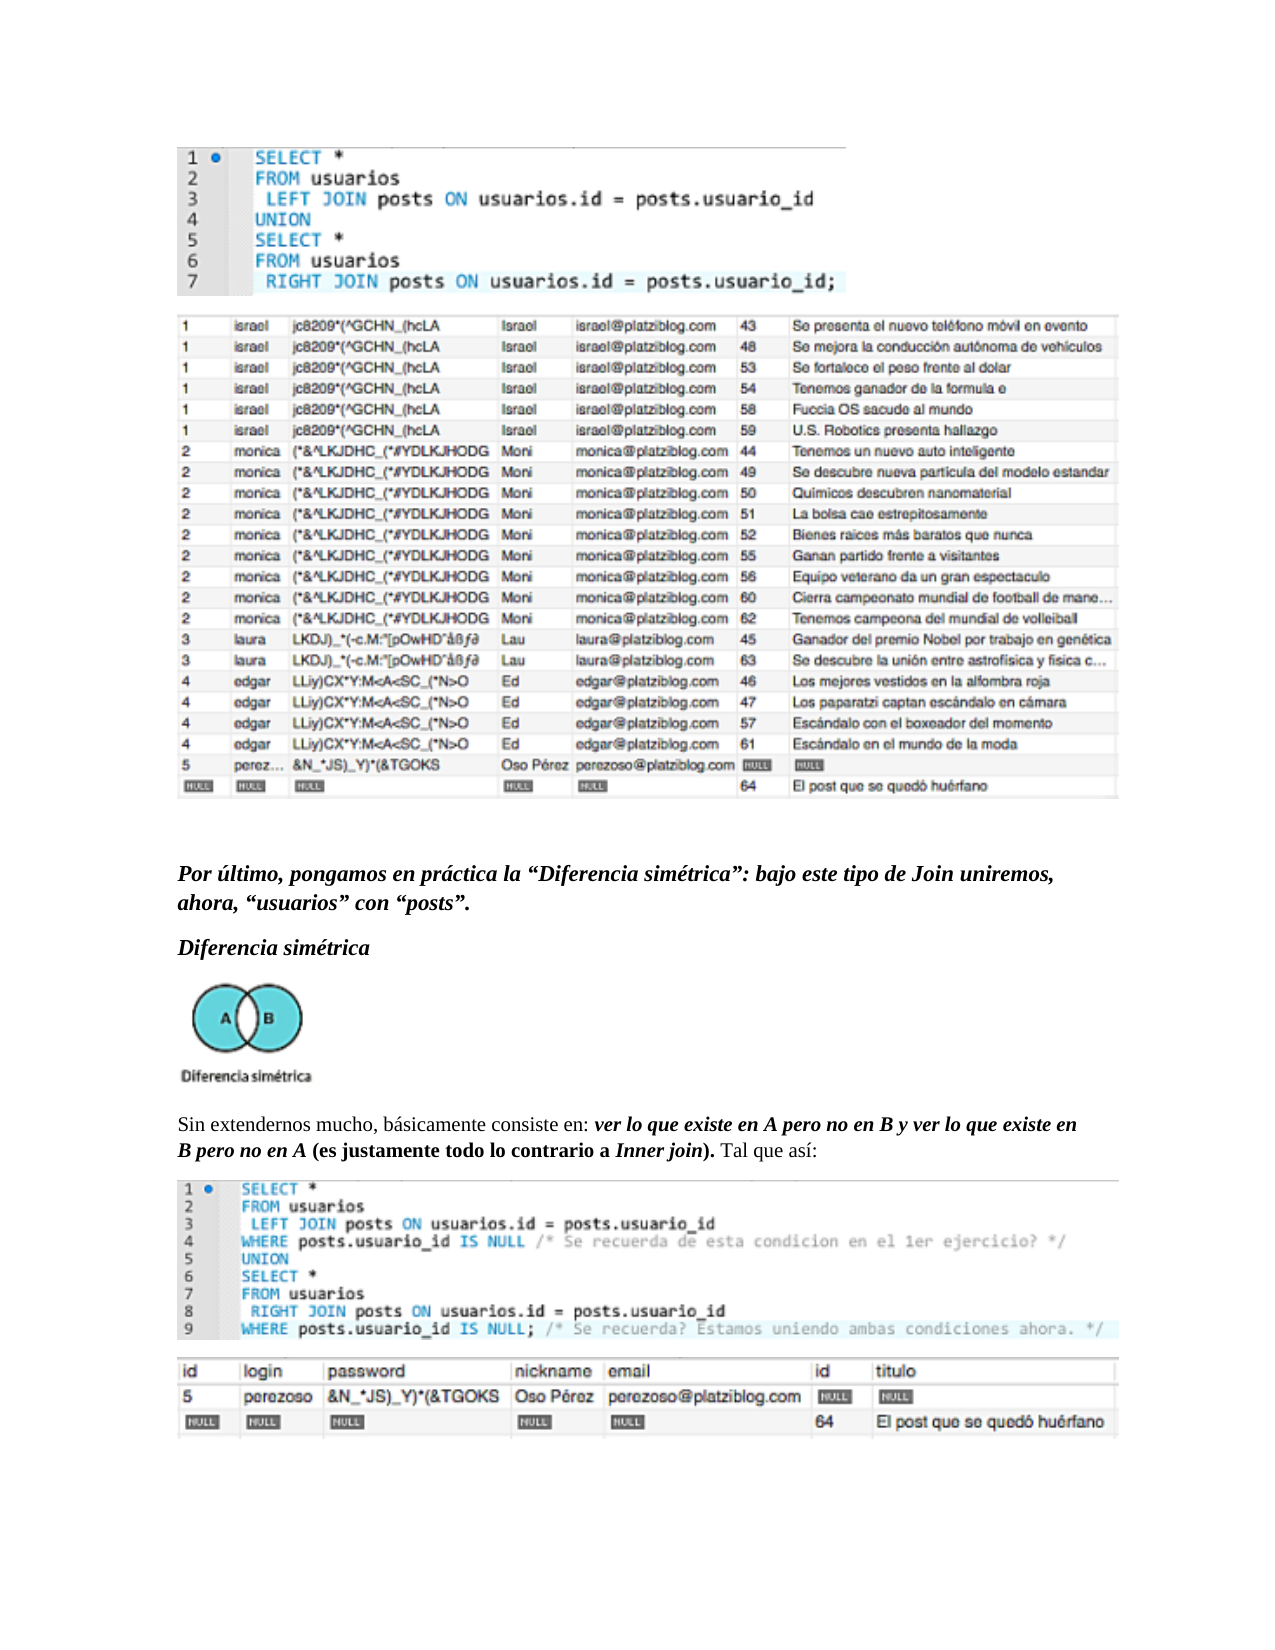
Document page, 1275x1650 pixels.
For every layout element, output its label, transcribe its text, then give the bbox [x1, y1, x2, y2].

text Por último, pongamos en práctica la “Diferencia simétrica”: bajo este tipo de Join uniremos, ahora, “usuarios” con “posts”. [177, 860, 1098, 915]
picture [177, 1180, 1119, 1340]
picture [177, 147, 846, 296]
picture [177, 314, 1119, 799]
text Diferencia simétrica [177, 934, 1098, 960]
picture [177, 978, 317, 1093]
text Sin extendernos mucho, básicamente consiste en: ver lo que existe en A pero no en B y ver lo que existe en B pero no en A (es justamente todo lo contrario a Inner join). Tal que así: [177, 1112, 1098, 1162]
picture [177, 1357, 1119, 1439]
